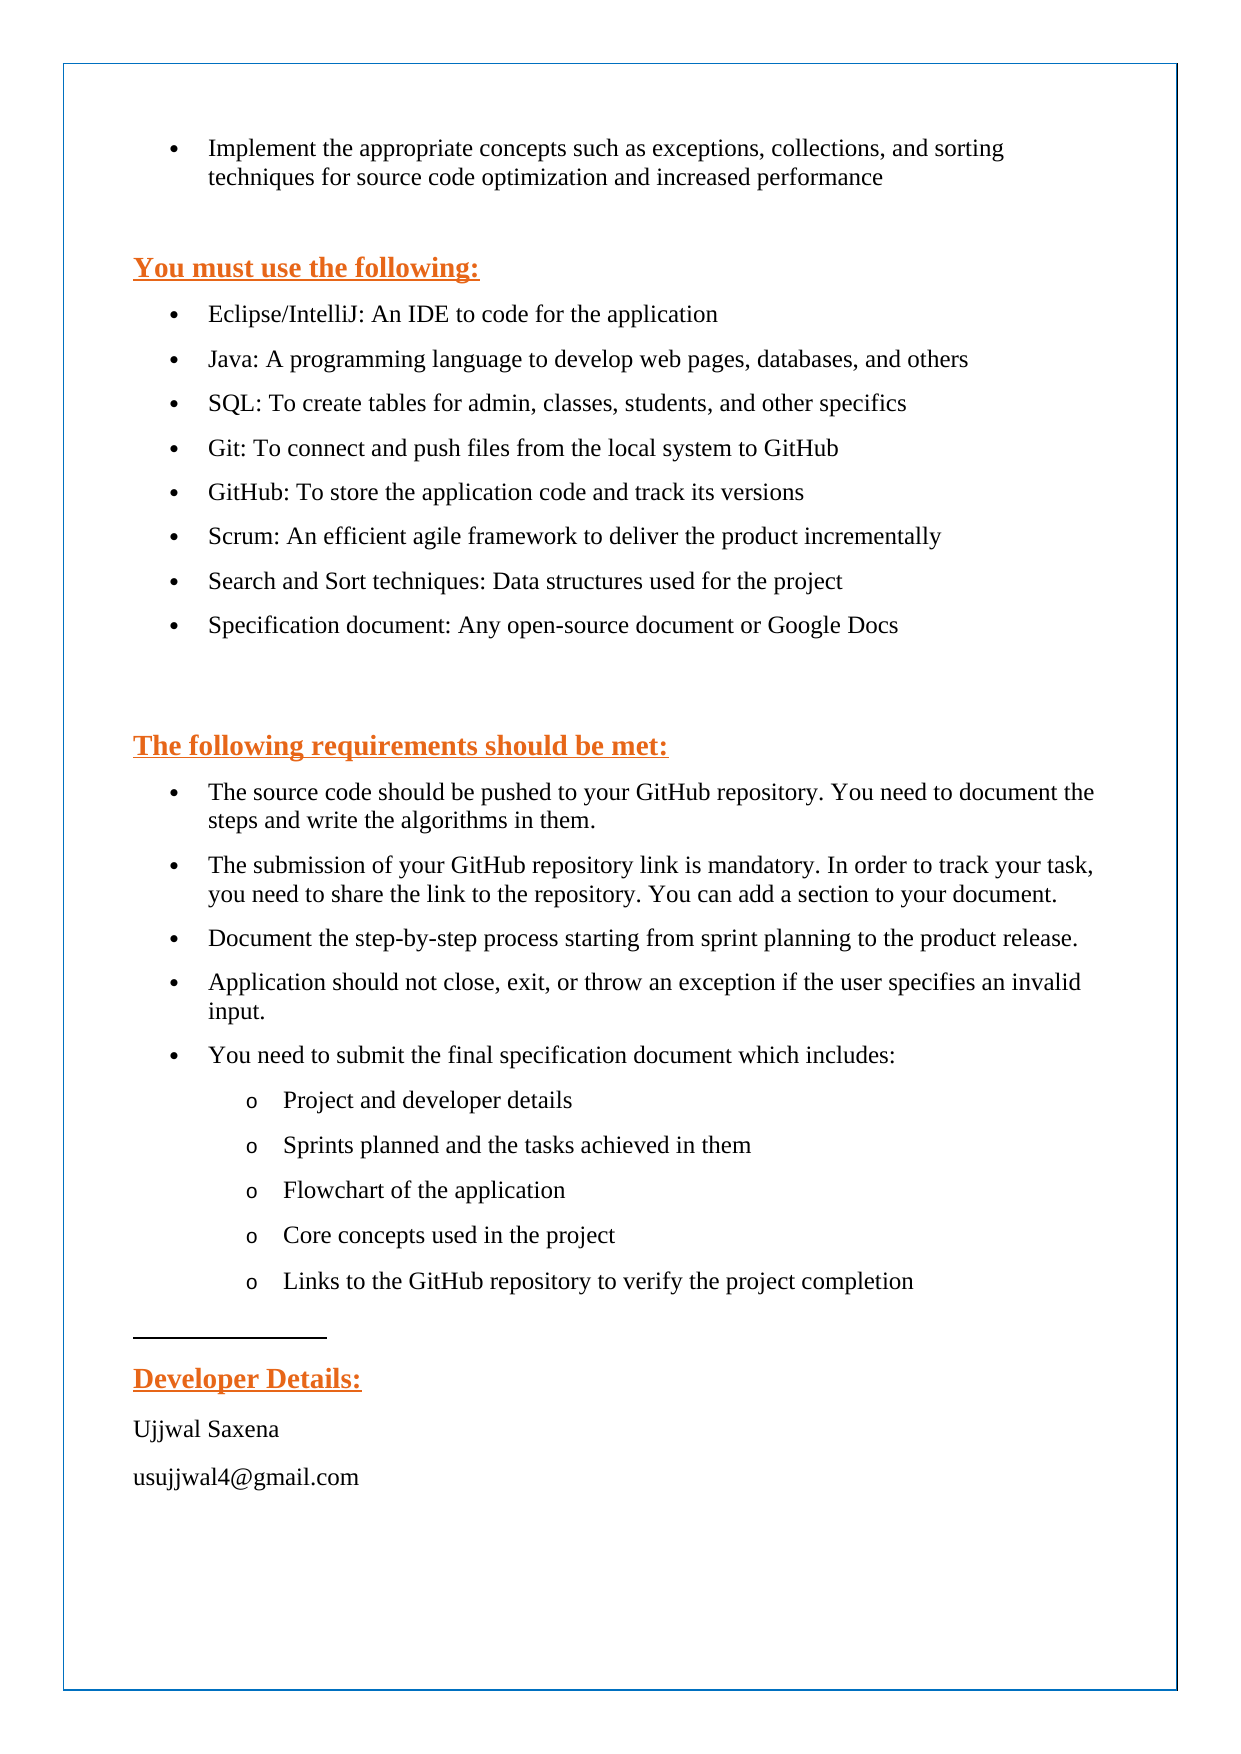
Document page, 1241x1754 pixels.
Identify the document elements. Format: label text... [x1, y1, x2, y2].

list Search and Sort techniques: Data structures used for the project [170, 566, 1106, 594]
text The following requirements should be met: [133, 728, 1106, 761]
text Developer Details: [133, 1361, 1106, 1395]
list Implement the appropriate concepts such as exceptions, collections, and sorting techniques for source code optimization and increased performance [170, 133, 1106, 190]
list Scrum: An efficient agile framework to deliver the product incrementally [170, 521, 1106, 550]
list Core concepts used in the project [245, 1221, 1106, 1250]
text You must use the following: [133, 250, 1106, 284]
text Ujjwal Saxena [133, 1414, 1106, 1443]
list Links to the GitHub repository to verify the project completion [245, 1266, 1106, 1295]
list SQL: To create tables for admin, classes, students, and other specifics [170, 388, 1106, 417]
list The source code should be pushed to your GitHub repository. You need to document the steps and write the algorithms in them. [170, 777, 1106, 834]
list Application should not close, exit, or throw an exception if the user specifies an invalid input. [170, 967, 1106, 1025]
list You need to submit the final specification document which includes: [170, 1041, 1106, 1069]
list GitHub: To store the application code and track its versions [170, 477, 1106, 506]
list Flowchart of the application [245, 1175, 1106, 1205]
list Document the step-by-step process starting from sprint planning to the product release. [170, 923, 1106, 952]
list Sprints planned and the tasks achieved in them [245, 1130, 1106, 1160]
list The submission of your GitHub repository link is mandatory. In order to track your task, you need to share the link to the repository. You can add a section to your document. [170, 850, 1106, 907]
text usujjwal4@gmail.com [133, 1462, 1106, 1491]
list Java: A programming language to develop web pages, databases, and others [170, 344, 1106, 373]
list Git: To connect and push files from the local system to GitHub [170, 433, 1106, 461]
list Specification document: Any open-source document or Google Docs [170, 610, 1106, 639]
list Eclipse/IntelliJ: An IDE to code for the application [170, 299, 1106, 328]
list Project and developer details [245, 1085, 1106, 1114]
